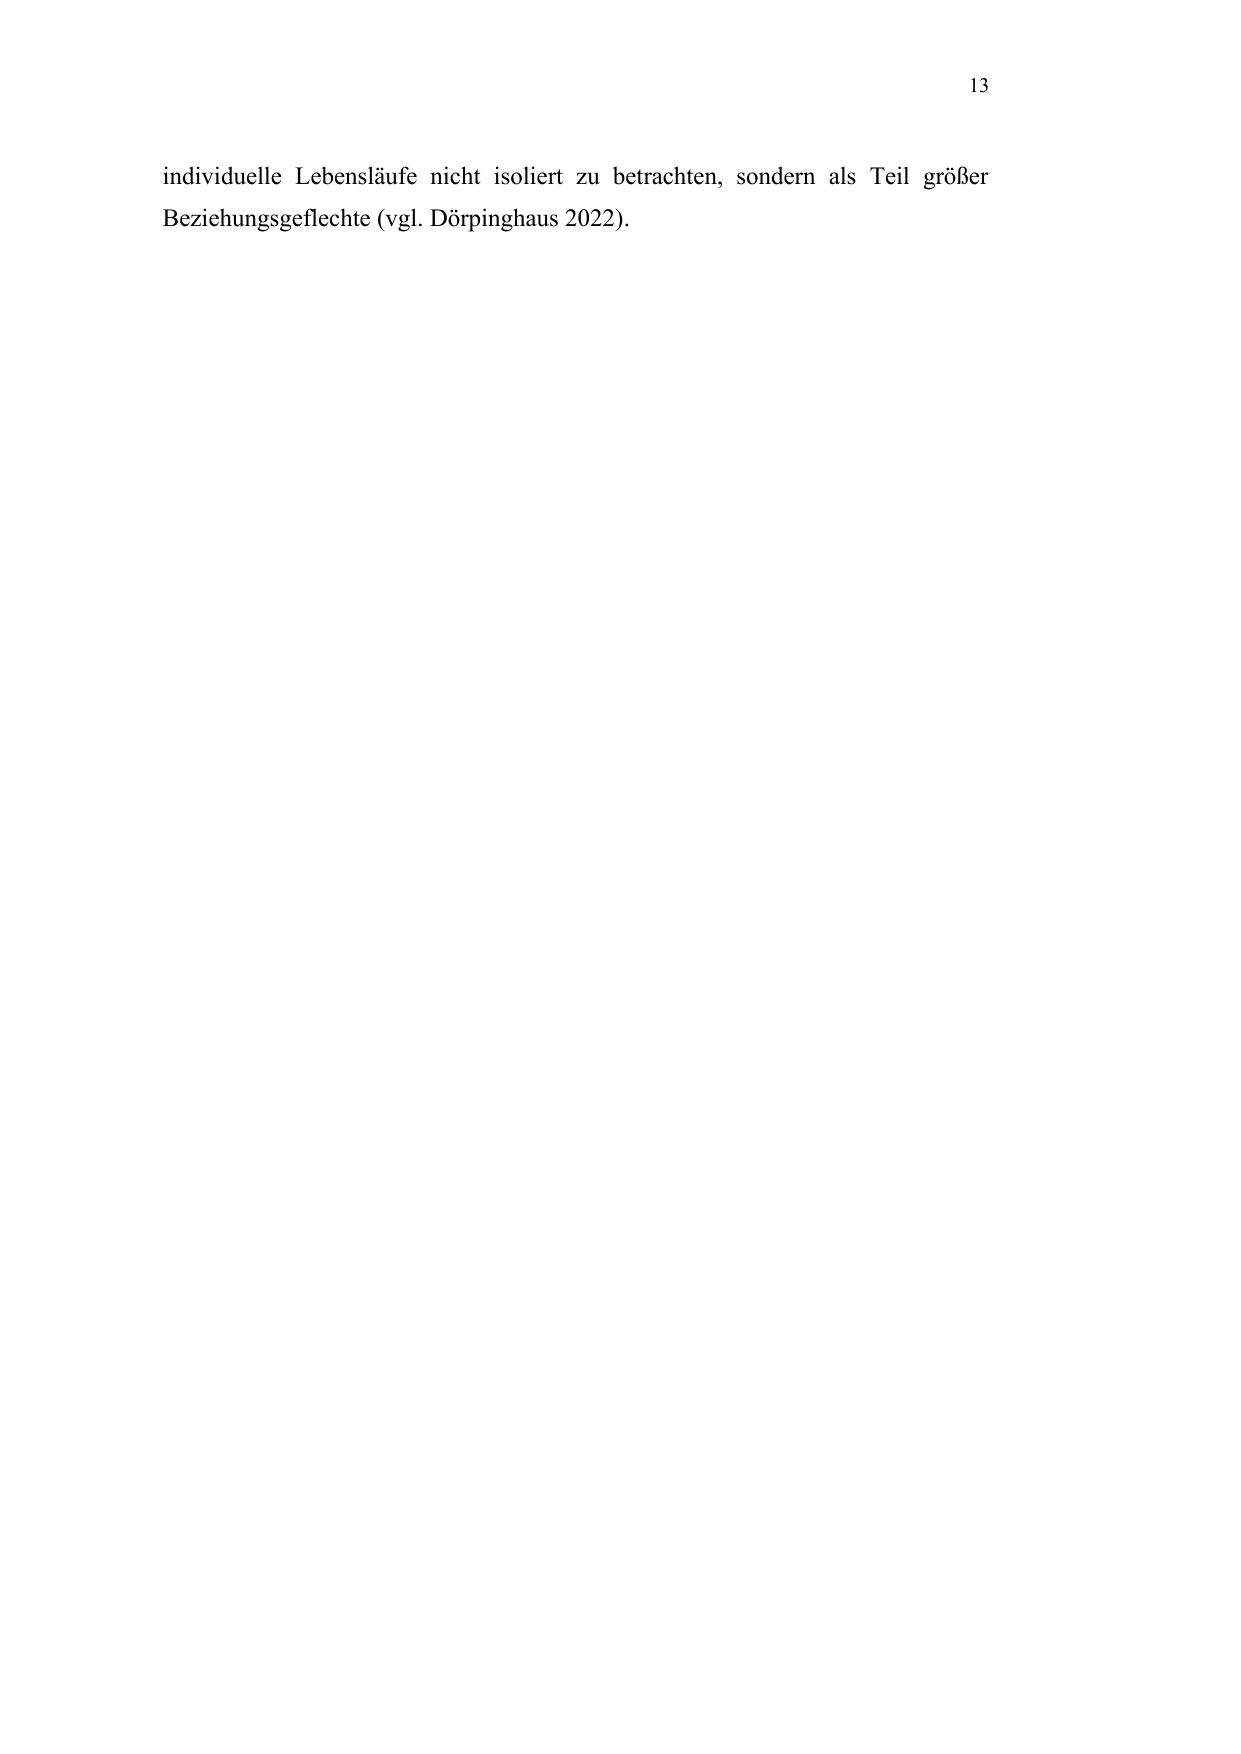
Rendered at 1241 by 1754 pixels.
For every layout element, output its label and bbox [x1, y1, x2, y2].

text [162, 162, 989, 232]
